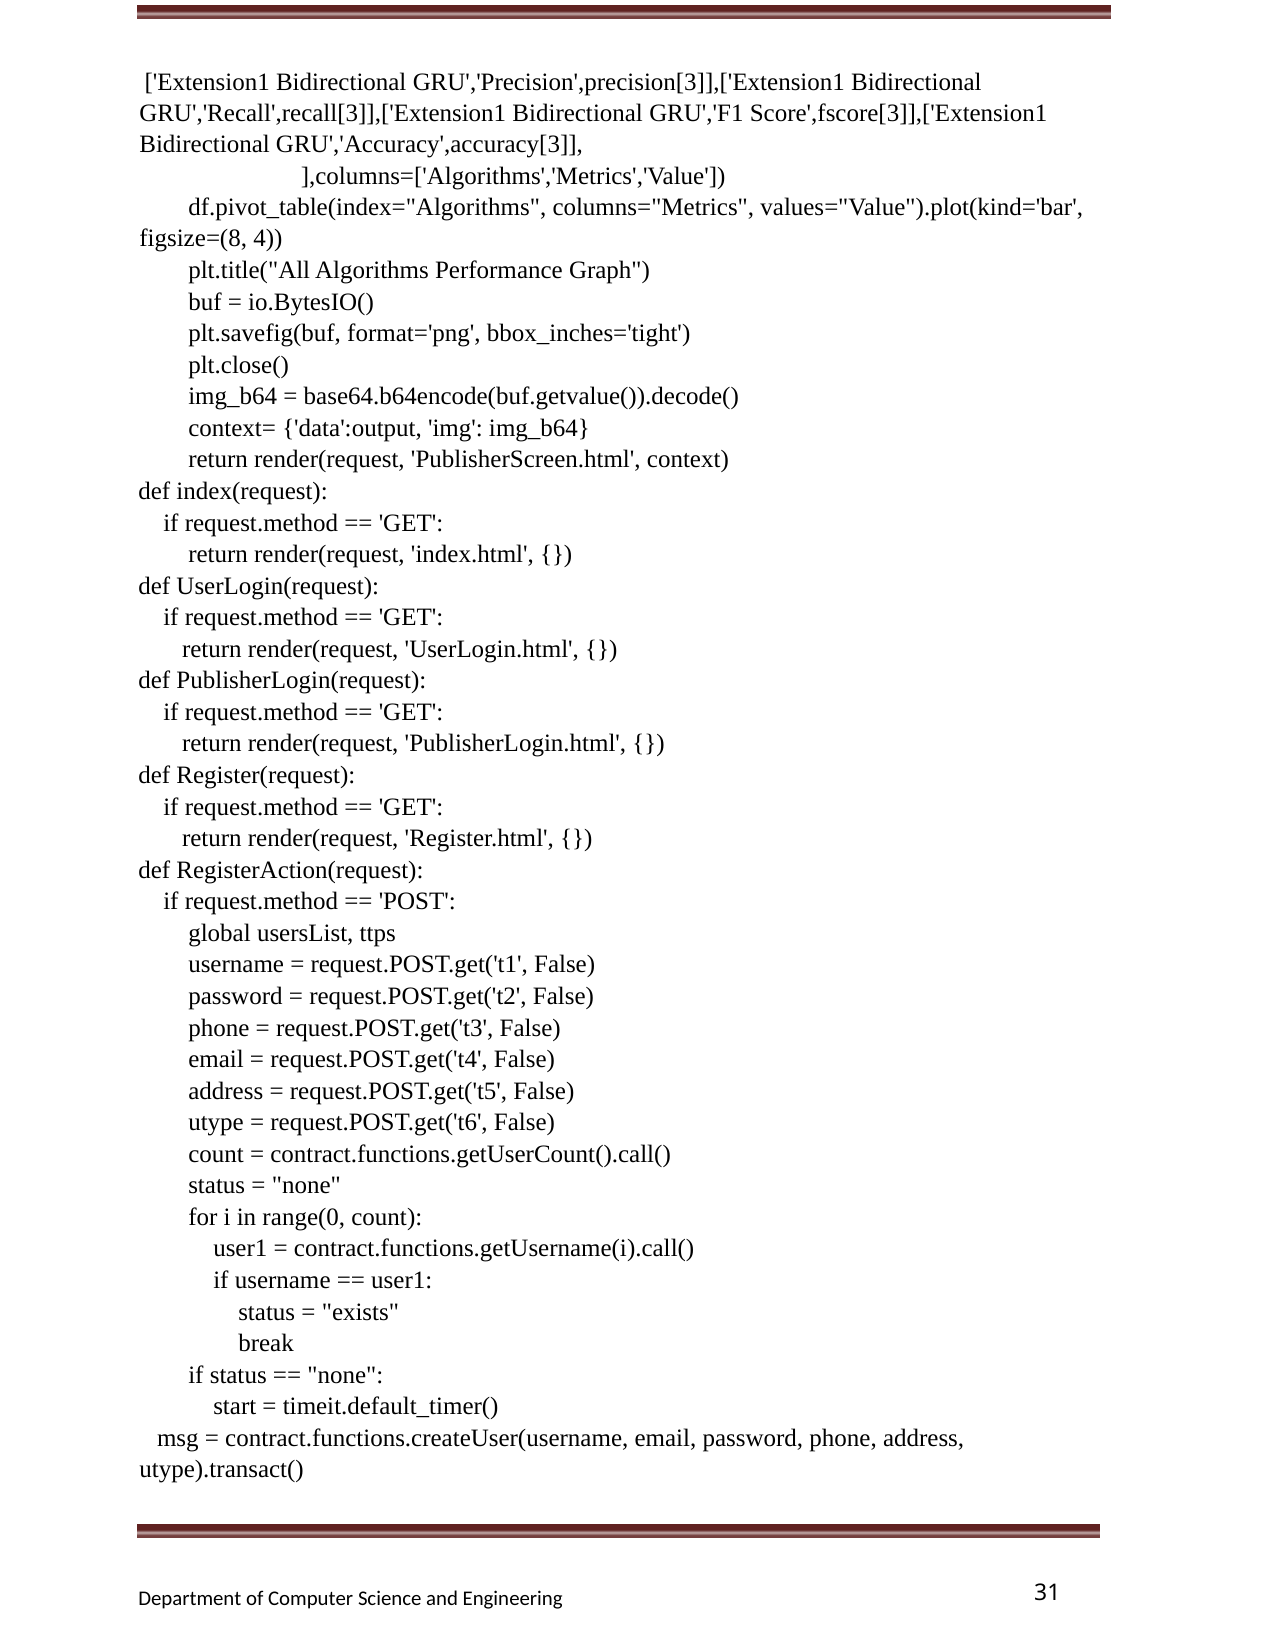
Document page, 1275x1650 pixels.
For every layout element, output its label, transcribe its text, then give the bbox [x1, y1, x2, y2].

text if request.method == 'GET': [138, 602, 1106, 631]
text email = request.POST.get('t4', False) [138, 1044, 1106, 1073]
text if status == "none": [138, 1360, 1106, 1388]
text df.pivot_table(index="Algorithms", columns="Metrics", values="Value").plot(kind='bar', figsize=(8, 4)) [138, 192, 1106, 252]
text img_b64 = base64.b64encode(buf.getvalue()).decode() [138, 381, 1106, 410]
text return render(request, 'PublisherLogin.html', {}) [138, 728, 1106, 757]
text plt.title("All Algorithms Performance Graph") [138, 255, 1106, 284]
text ],columns=['Algorithms','Metrics','Value']) [138, 161, 1106, 190]
picture [137, 5, 1111, 19]
text password = request.POST.get('t2', False) [138, 981, 1106, 1010]
picture [137, 1524, 1100, 1538]
text plt.savefig(buf, format='png', bbox_inches='tight') [138, 318, 1106, 347]
text if request.method == 'GET': [138, 697, 1106, 726]
text def Register(request): [138, 760, 1106, 789]
text status = "exists" [138, 1297, 1106, 1325]
text status = "none" [138, 1170, 1106, 1199]
text count = contract.functions.getUserCount().call() [138, 1139, 1106, 1168]
text break [138, 1328, 1106, 1357]
text global usersList, ttps [138, 918, 1106, 947]
text user1 = contract.functions.getUsername(i).call() [138, 1233, 1106, 1262]
text buf = io.BytesIO() [138, 287, 1106, 315]
text if request.method == 'POST': [138, 886, 1106, 915]
text return render(request, 'Register.html', {}) [138, 823, 1106, 852]
text for i in range(0, count): [138, 1202, 1106, 1231]
text if request.method == 'GET': [138, 508, 1106, 536]
text def PublisherLogin(request): [138, 665, 1106, 694]
text return render(request, 'UserLogin.html', {}) [138, 634, 1106, 663]
text return render(request, 'PublisherScreen.html', context) [138, 444, 1106, 473]
text start = timeit.default_timer() [138, 1391, 1106, 1420]
text ['Extension1 Bidirectional GRU','Precision',precision[3]],['Extension1 Bidirectional GRU','Recall',recall[3]],['Extension1 Bidirectional GRU','F1 Score',fscore[3]],['Extension1 Bidirectional GRU','Accuracy',accuracy[3]], [138, 67, 1106, 158]
text if request.method == 'GET': [138, 792, 1106, 820]
text plt.close() [138, 350, 1106, 378]
text address = request.POST.get('t5', False) [138, 1076, 1106, 1104]
text username = request.POST.get('t1', False) [138, 949, 1106, 978]
text def UserLogin(request): [138, 571, 1106, 599]
text def RegisterAction(request): [138, 855, 1106, 883]
text def index(request): [138, 476, 1106, 505]
text utype = request.POST.get('t6', False) [138, 1107, 1106, 1136]
text return render(request, 'index.html', {}) [138, 539, 1106, 568]
text context= {'data':output, 'img': img_b64} [138, 413, 1106, 442]
text if username == user1: [138, 1265, 1106, 1294]
text msg = contract.functions.createUser(username, email, password, phone, address, utype).transact() [138, 1423, 1106, 1483]
text phone = request.POST.get('t3', False) [138, 1013, 1106, 1041]
